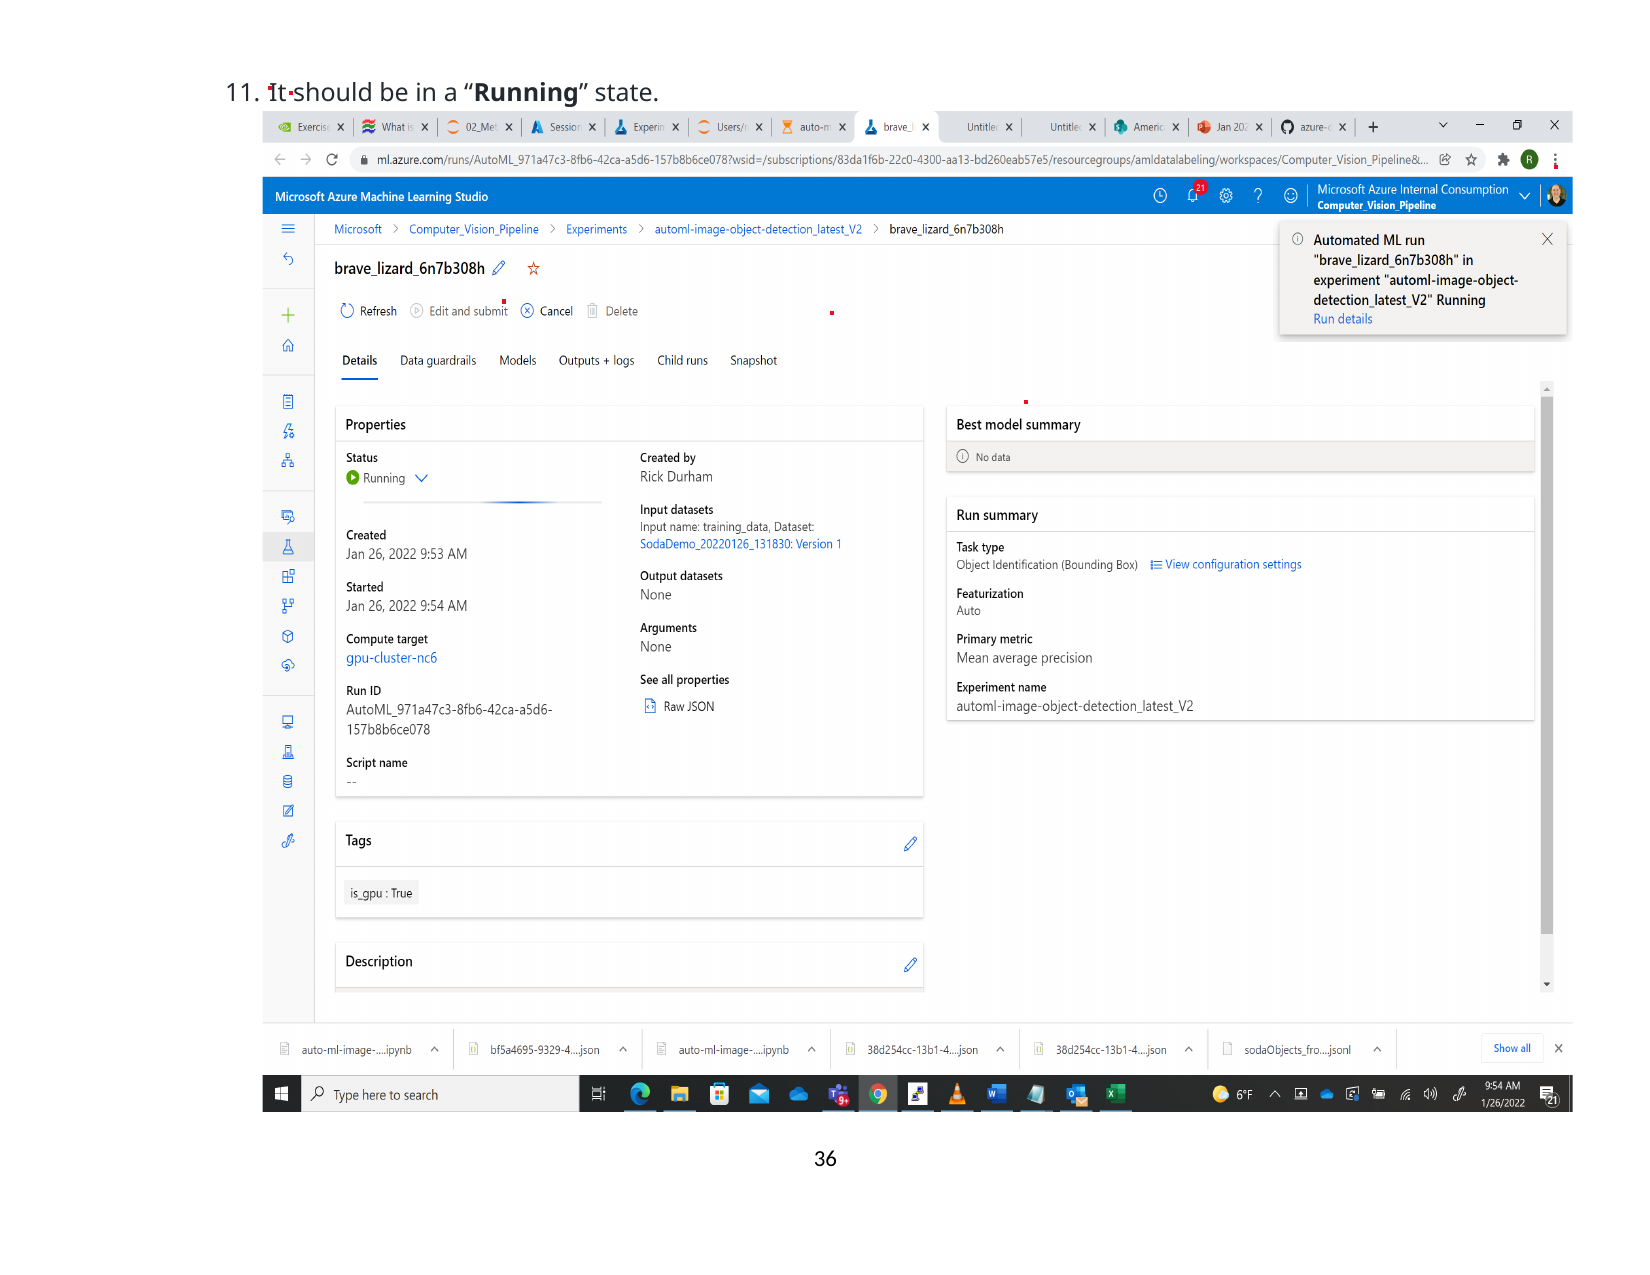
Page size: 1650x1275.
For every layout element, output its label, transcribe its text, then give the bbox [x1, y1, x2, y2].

picture [262, 111, 1573, 1112]
